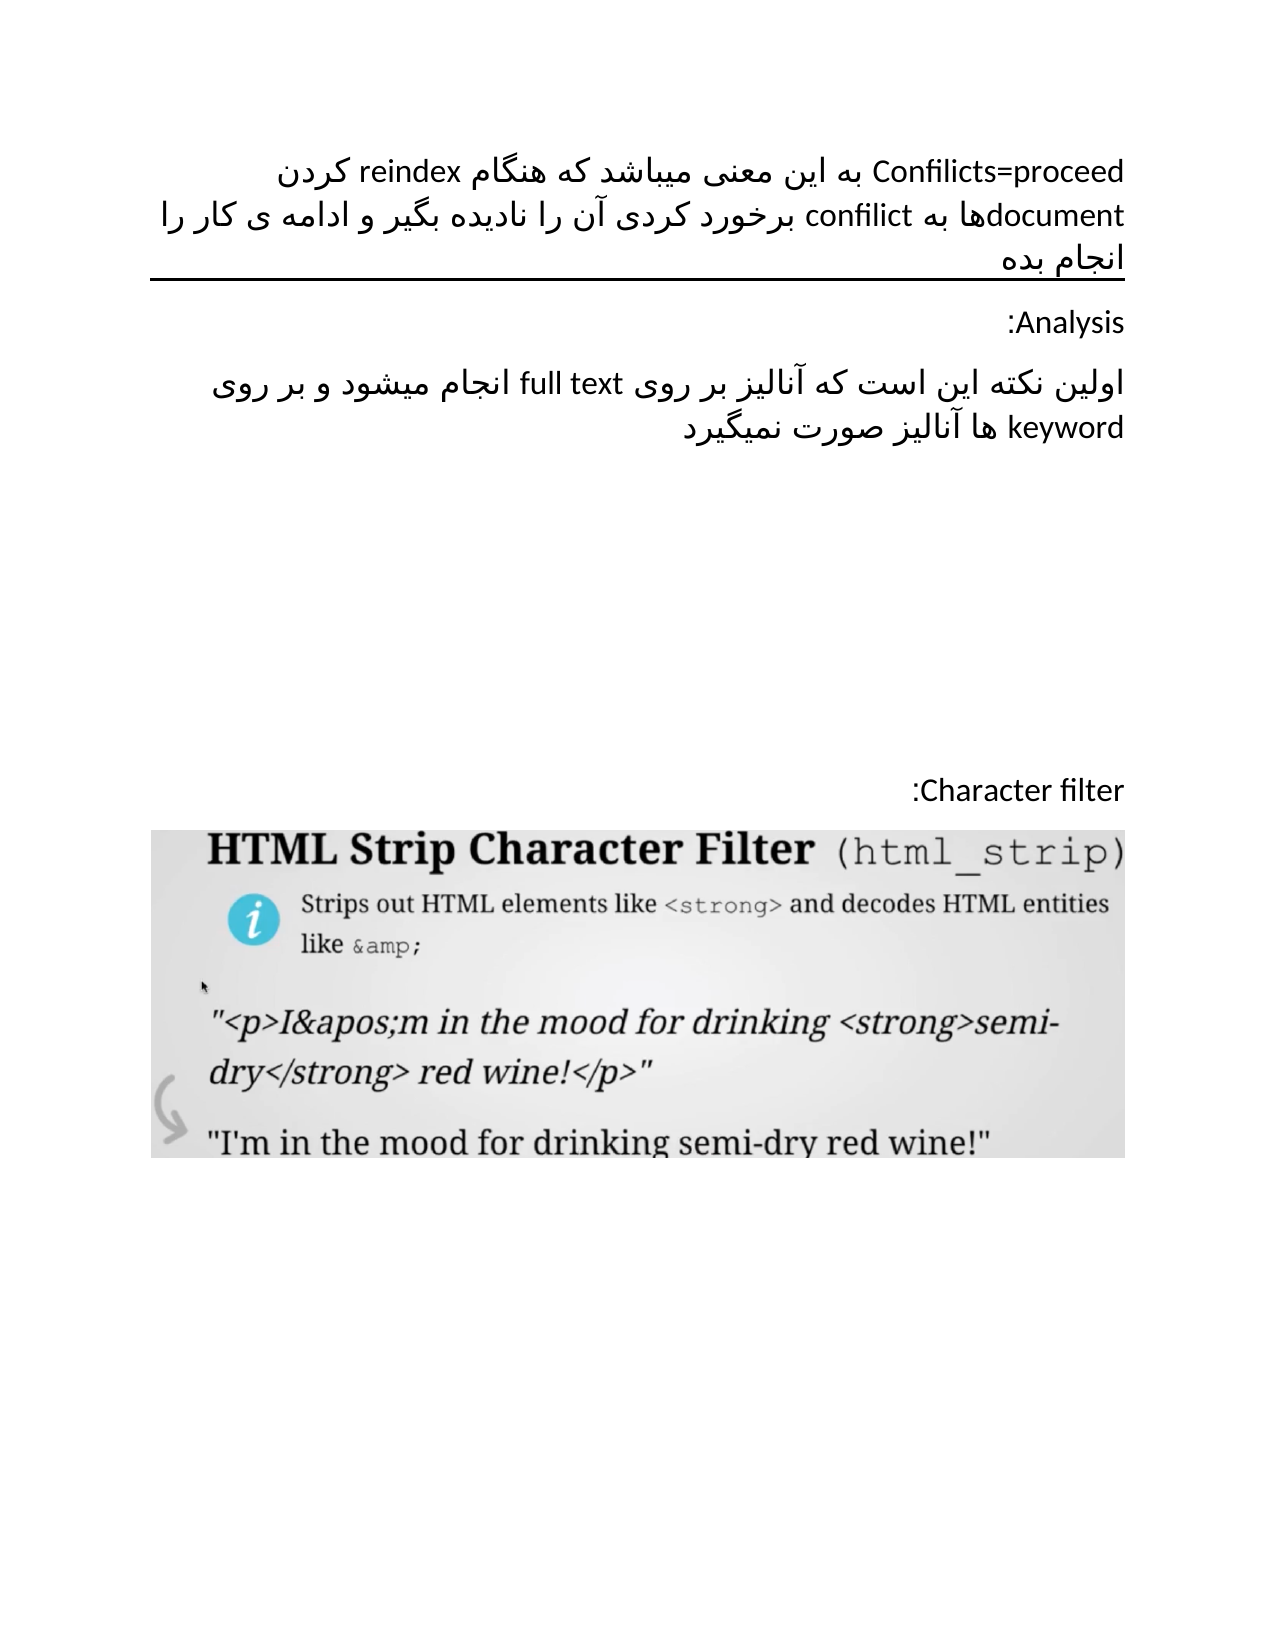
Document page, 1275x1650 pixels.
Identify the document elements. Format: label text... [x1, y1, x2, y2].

text Character filter: [150, 769, 1125, 810]
text Confilicts=proceed به این معنی میباشد که هنگام reindex کردن documentها به confilict برخورد کردی آن را نادیده بگیر و ادامه ی کار را انجام بده [150, 150, 1125, 278]
picture [151, 830, 1125, 1158]
text اولین نکته این است که آنالیز بر روی full text انجام میشود و بر روی keyword ها آنالیز صورت نمیگیرد [150, 362, 1125, 446]
text Analysis: [150, 301, 1125, 342]
